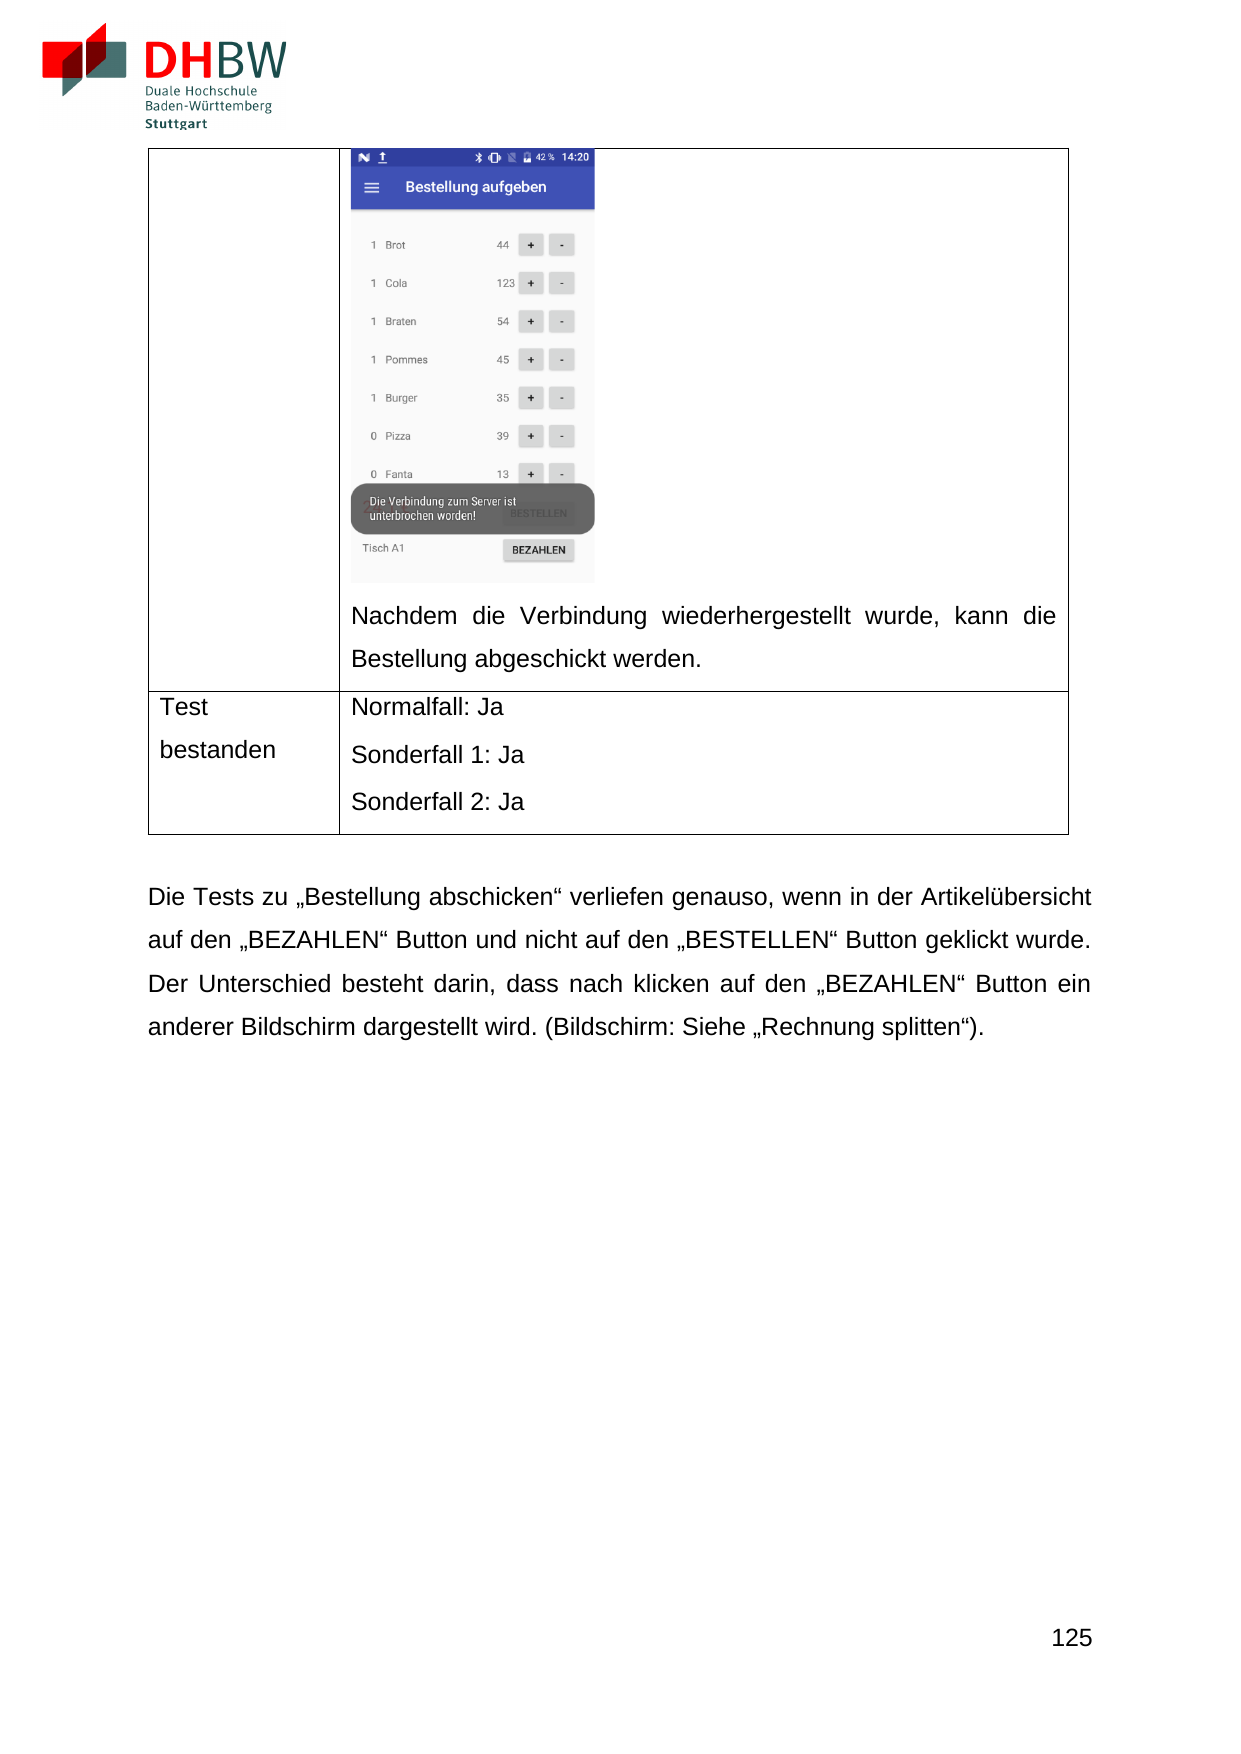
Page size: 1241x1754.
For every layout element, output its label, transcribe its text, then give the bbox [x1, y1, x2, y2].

table_cell Normalfall: Ja Sonderfall 1: Ja Sonderfall 2: Ja [340, 692, 1068, 834]
text Die Tests zu „Bestellung abschicken“ verliefen genauso, wenn in der Artikelübersicht auf den „BEZAHLEN“ Button und nicht auf den „BESTELLEN“ Button geklickt wurde. Der Unterschied besteht darin, dass nach klicken auf den „BEZAHLEN“ Button ein anderer Bildschirm dargestellt wird. (Bildschirm: Siehe „Rechnung splitten“). [148, 882, 1093, 1041]
picture [39, 20, 286, 130]
picture [350, 148, 595, 583]
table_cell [340, 149, 1068, 691]
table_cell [149, 149, 339, 691]
table_cell Test bestanden [149, 692, 339, 834]
